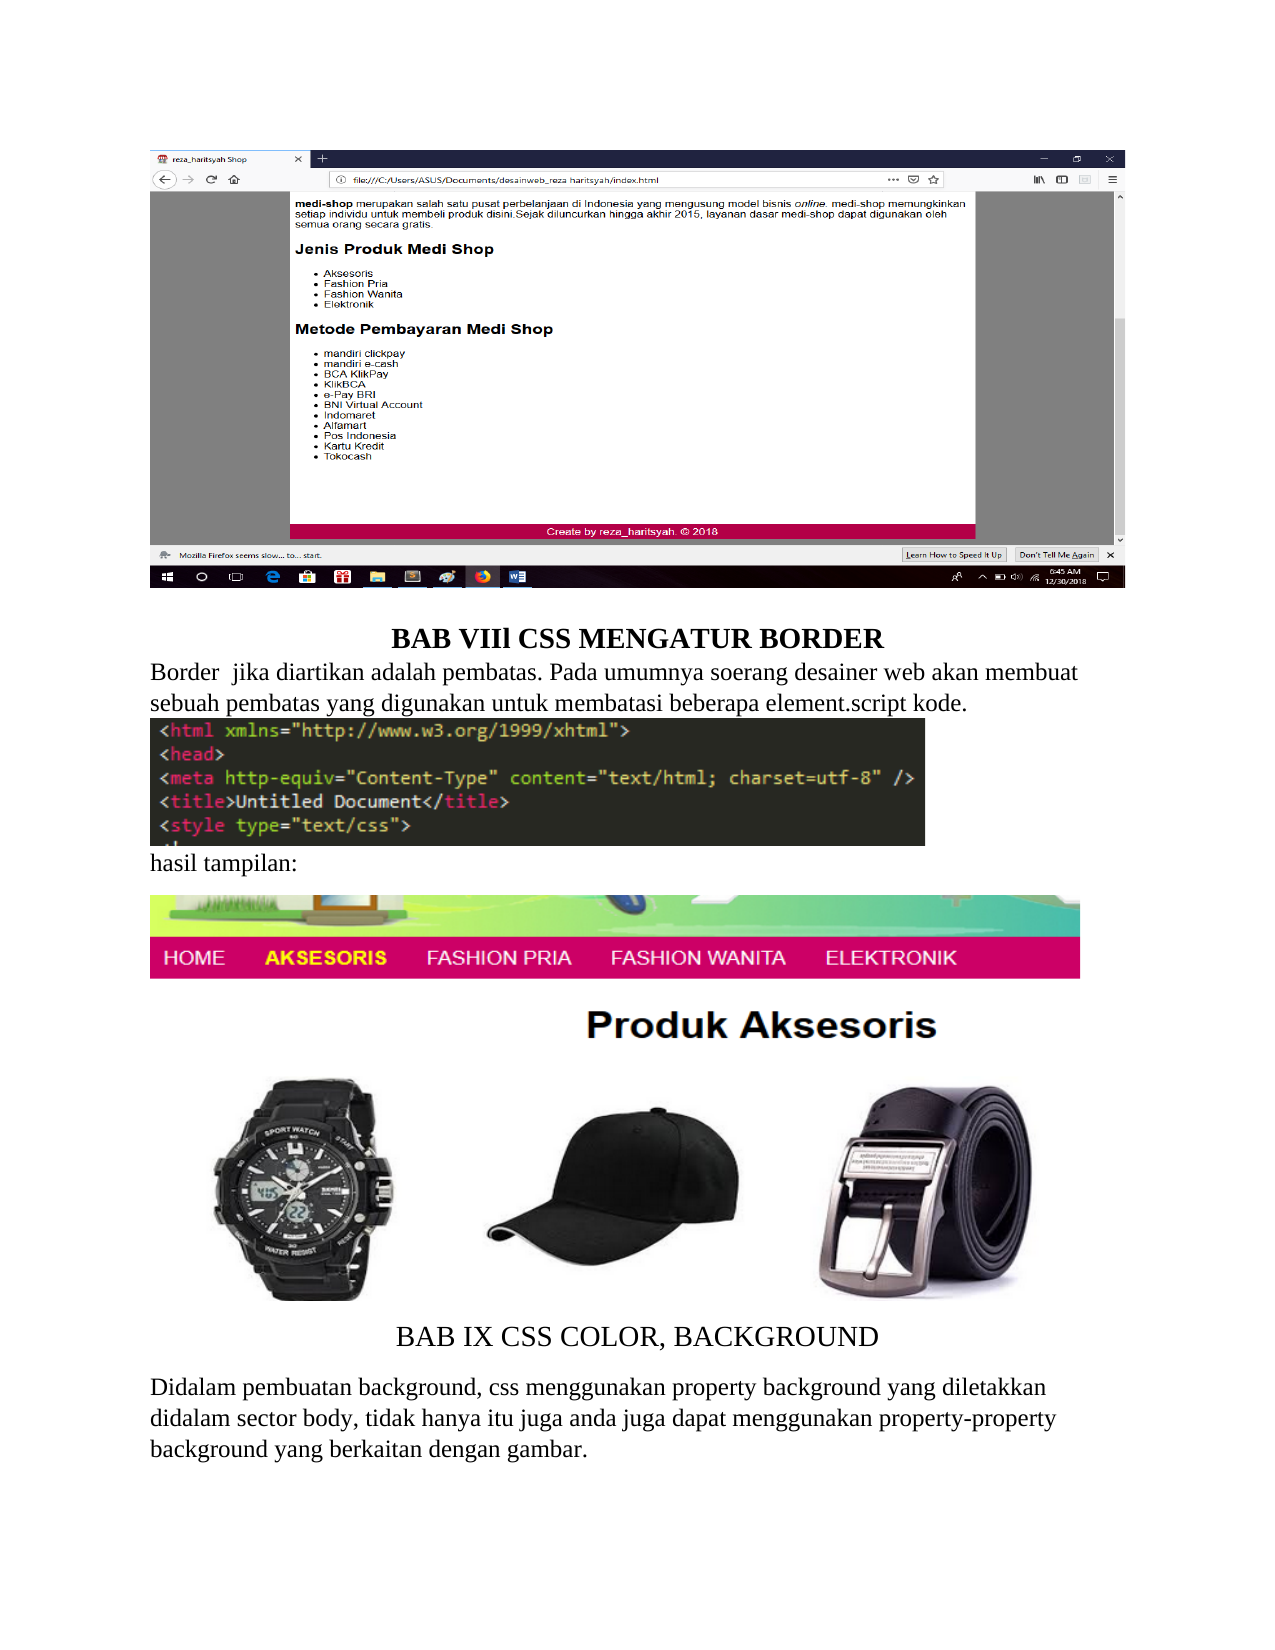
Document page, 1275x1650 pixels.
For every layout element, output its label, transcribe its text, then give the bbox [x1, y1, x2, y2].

text Border jika diartikan adalah pembatas. Pada umumnya soerang desainer web akan membuat sebuah pembatas yang digunakan untuk membatasi beberapa element.script kode. [150, 657, 1125, 717]
text BAB VIIl CSS MENGATUR BORDER [150, 621, 1125, 654]
text BAB IX CSS COLOR, BACKGROUND [150, 1319, 1125, 1353]
picture [150, 150, 1125, 588]
text hasil tampilan: [150, 848, 1125, 876]
picture [150, 895, 1081, 1301]
picture [150, 718, 926, 846]
text Didalam pembuatan background, css menggunakan property background yang diletakkan didalam sector body, tidak hanya itu juga anda juga dapat menggunakan property-property background yang berkaitan dengan gambar. [150, 1372, 1125, 1463]
